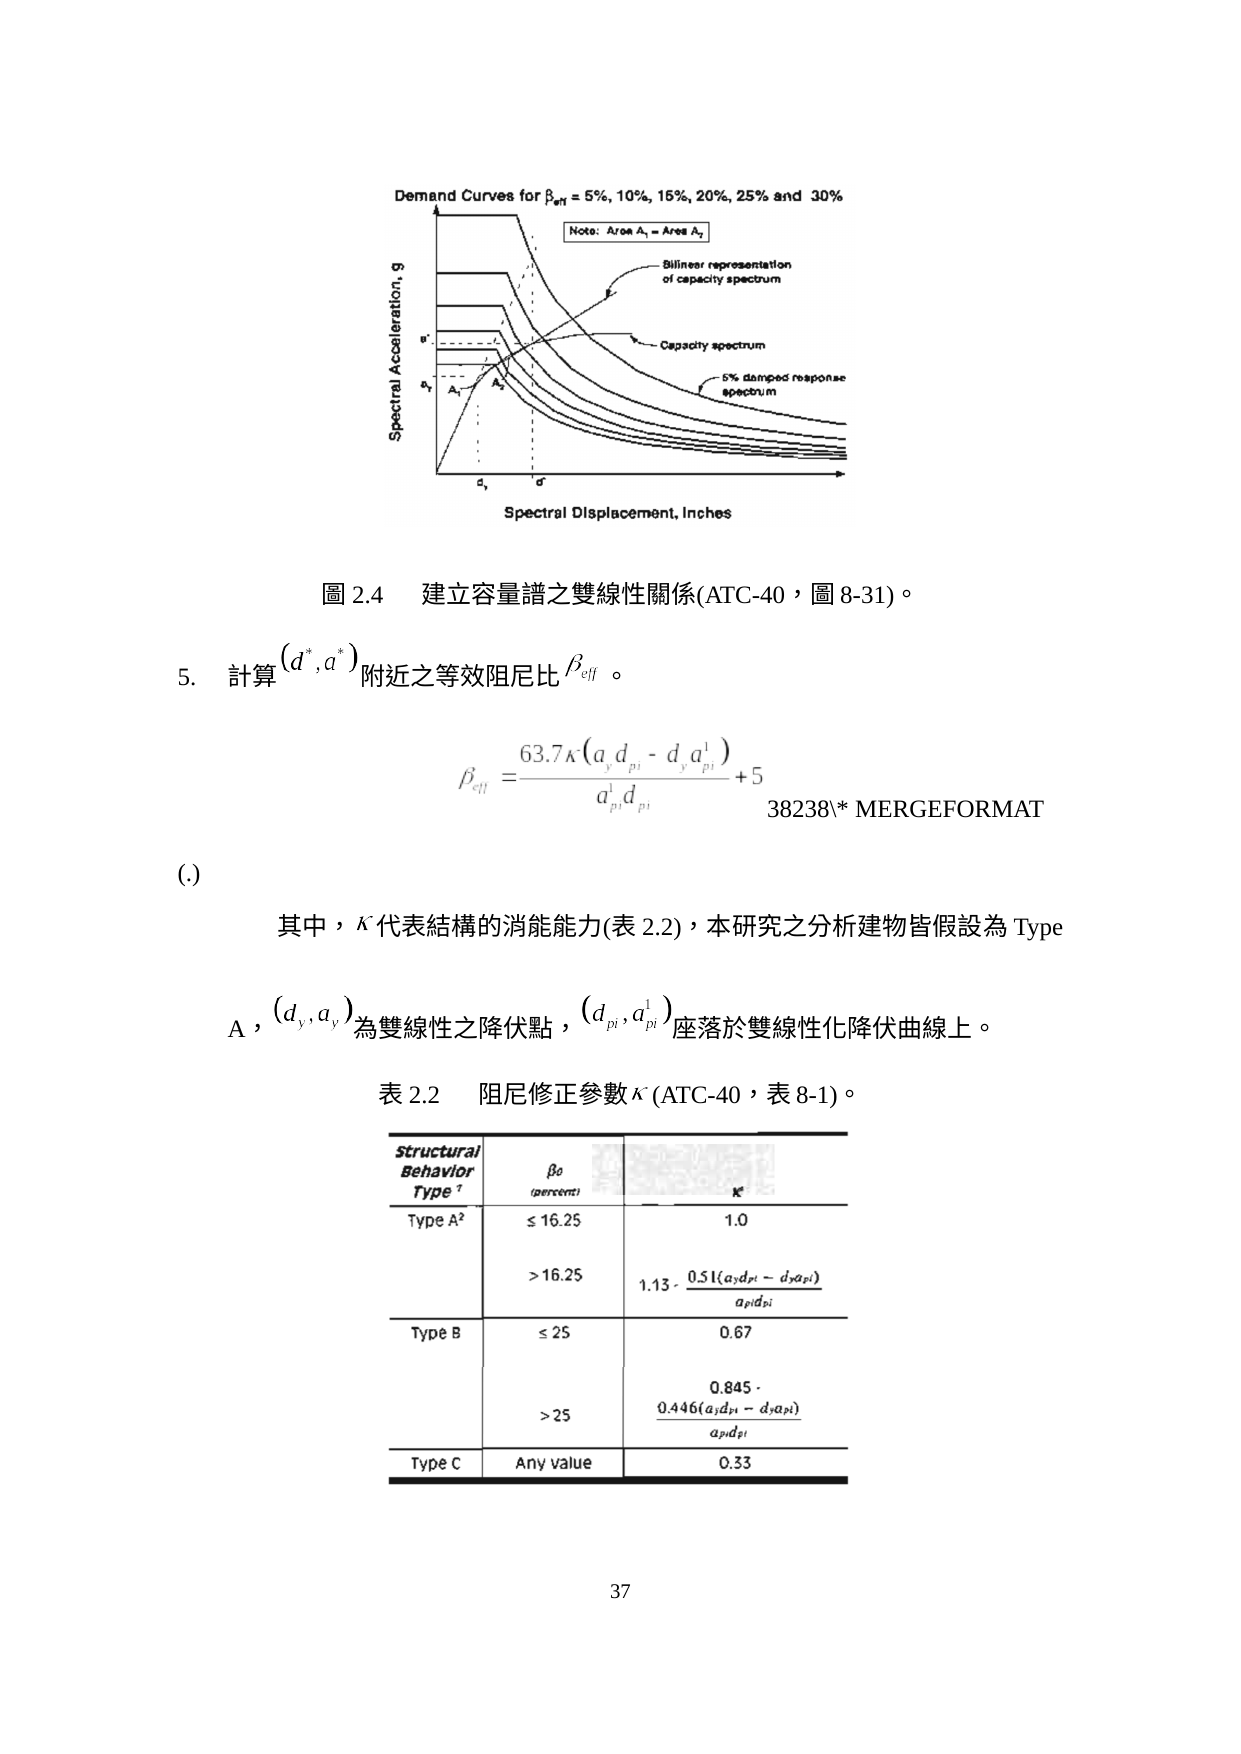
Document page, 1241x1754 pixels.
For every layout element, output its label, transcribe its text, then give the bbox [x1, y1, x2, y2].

picture [383, 184, 857, 527]
list 計算附近之等效阻尼比。 [177, 629, 1063, 704]
text 表 2.2 阻尼修正參數(ATC-40，表8-1)。 [177, 1073, 1063, 1111]
text 其中，代表結構的消能能力(表 2.2)，本研究之分析建物皆假設為Type A，為雙線性之降伏點，座落於雙線性化降伏曲線上。 [227, 905, 1063, 1055]
text 圖 2.4 建立容量譜之雙線性關係(ATC-40，圖8-31)。 [177, 573, 1063, 611]
picture [383, 1129, 857, 1487]
